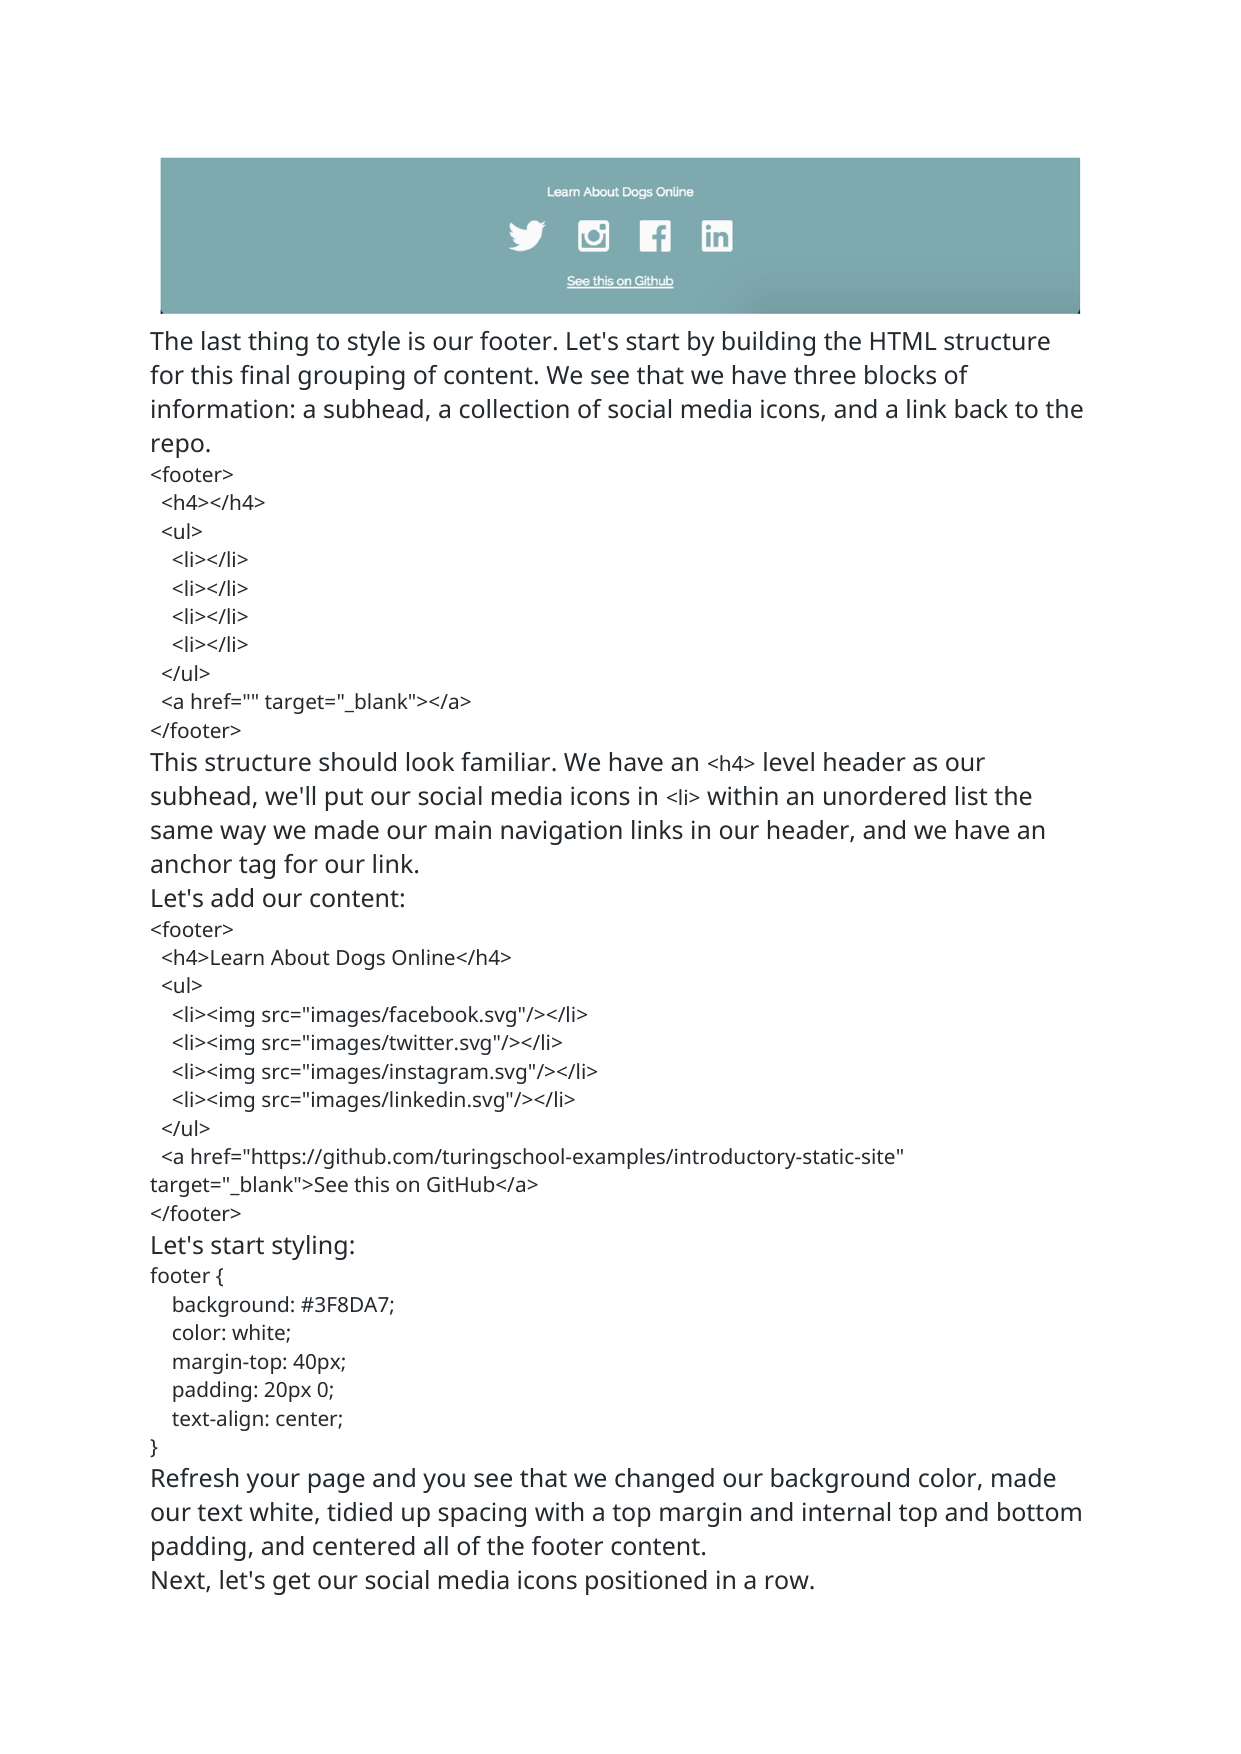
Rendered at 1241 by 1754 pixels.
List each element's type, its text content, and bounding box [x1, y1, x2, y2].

text <h4></h4> [150, 488, 1090, 517]
text text-align: center; [150, 1404, 1090, 1432]
text Next, let's get our social media icons positioned in a row. [150, 1563, 1090, 1597]
text <a href="" target="_blank"></a> [150, 687, 1090, 716]
text <a href="https://github.com/turingschool-examples/introductory-static-site" target="_blank">See this on GitHub</a> [150, 1142, 1090, 1199]
text background: #3F8DA7; [150, 1290, 1090, 1318]
text <li><img src="images/facebook.svg"/></li> [150, 1000, 1090, 1028]
text Let's add our content: [150, 881, 1090, 915]
text footer { [150, 1262, 1090, 1290]
text <ul> [150, 517, 1090, 545]
picture [150, 150, 1089, 324]
text </footer> [150, 716, 1090, 744]
text <li></li> [150, 631, 1090, 659]
text </ul> [150, 659, 1090, 687]
text color: white; [150, 1318, 1090, 1347]
text <footer> [150, 915, 1090, 943]
text padding: 20px 0; [150, 1375, 1090, 1404]
text <ul> [150, 972, 1090, 1000]
text <h4>Learn About Dogs Online</h4> [150, 943, 1090, 972]
text <li></li> [150, 545, 1090, 574]
text </footer> [150, 1199, 1090, 1227]
text </ul> [150, 1114, 1090, 1142]
text } [150, 1432, 1090, 1461]
text <li></li> [150, 574, 1090, 602]
text <li><img src="images/twitter.svg"/></li> [150, 1028, 1090, 1057]
text <li><img src="images/instagram.svg"/></li> [150, 1057, 1090, 1085]
text <li></li> [150, 602, 1090, 631]
text <footer> [150, 460, 1090, 488]
text This structure should look familiar. We have an <h4> level header as our subhead, we'll put our social media icons in <li> within an unordered list the same way we made our main navigation links in our header, and we have an anchor tag for our link. [150, 744, 1090, 881]
text <li><img src="images/linkedin.svg"/></li> [150, 1085, 1090, 1114]
text margin-top: 40px; [150, 1347, 1090, 1375]
text Let's start styling: [150, 1227, 1090, 1262]
text The last thing to style is our footer. Let's start by building the HTML structure for this final grouping of content. We see that we have three blocks of information: a subhead, a collection of social media icons, and a link back to the repo. [150, 324, 1090, 460]
text Refresh your page and you see that we changed our background color, made our text white, tidied up spacing with a top margin and internal top and bottom padding, and centered all of the footer content. [150, 1461, 1090, 1563]
